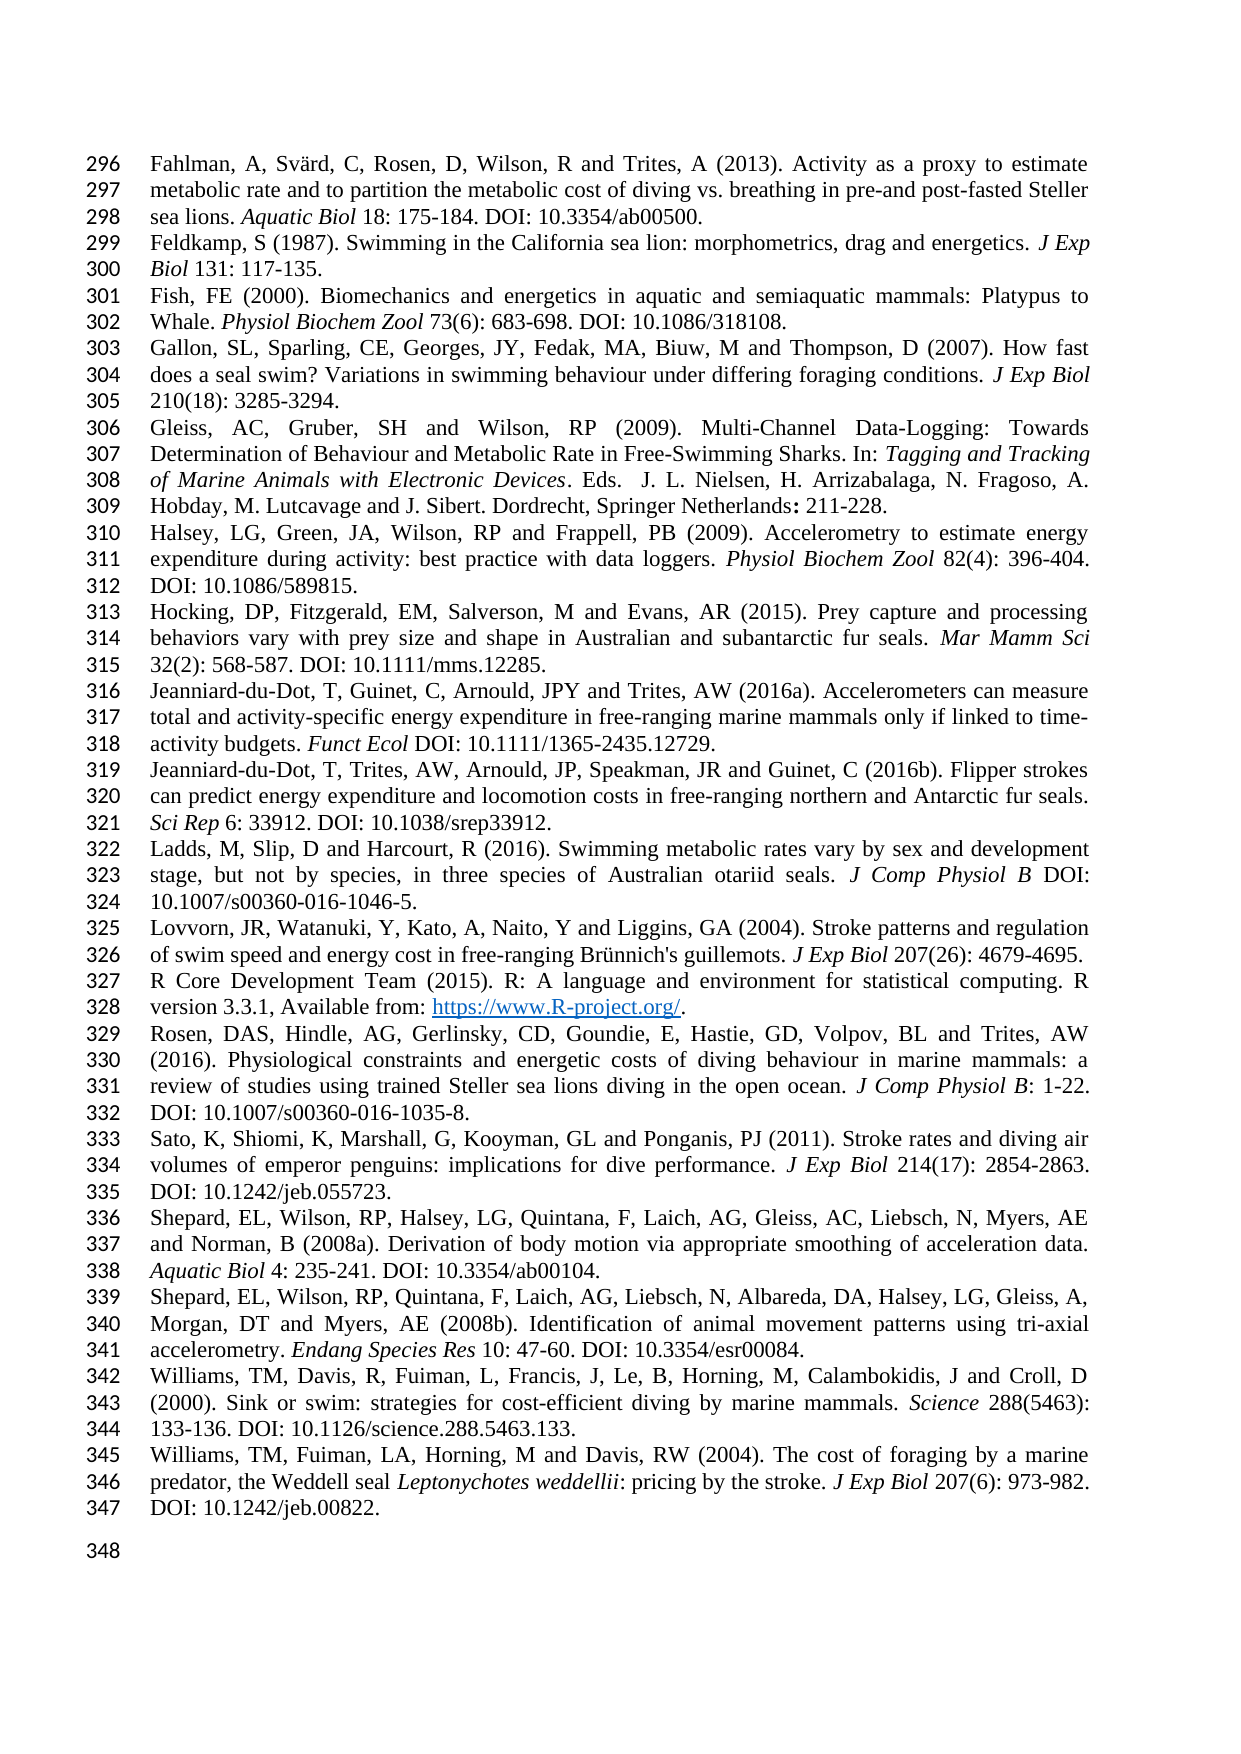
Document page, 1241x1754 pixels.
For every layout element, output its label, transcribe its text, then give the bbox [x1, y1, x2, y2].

text Fahlman, A, Svärd, C, Rosen, D, Wilson, R and Trites, A (2013). Activity as a proxy to estimate metabolic rate and to partition the metabolic cost of diving vs. breathing in pre-and post-fasted Steller sea lions. Aquatic Biol 18: 175-184. DOI: 10.3354/ab00500. [150, 150, 1090, 229]
text Lovvorn, JR, Watanuki, Y, Kato, A, Naito, Y and Liggins, GA (2004). Stroke patterns and regulation of swim speed and energy cost in free-ranging Brünnich's guillemots. J Exp Biol 207(26): 4679-4695. [150, 914, 1090, 967]
text Jeanniard-du-Dot, T, Guinet, C, Arnould, JPY and Trites, AW (2016a). Accelerometers can measure total and activity-specific energy expenditure in free-ranging marine mammals only if linked to time-activity budgets. Funct Ecol DOI: 10.1111/1365-2435.12729. [150, 677, 1090, 756]
text Halsey, LG, Green, JA, Wilson, RP and Frappell, PB (2009). Accelerometry to estimate energy expenditure during activity: best practice with data loggers. Physiol Biochem Zool 82(4): 396-404. DOI: 10.1086/589815. [150, 519, 1090, 598]
text Shepard, EL, Wilson, RP, Halsey, LG, Quintana, F, Laich, AG, Gleiss, AC, Liebsch, N, Myers, AE and Norman, B (2008a). Derivation of body motion via appropriate smoothing of acceleration data. Aquatic Biol 4: 235-241. DOI: 10.3354/ab00104. [150, 1204, 1090, 1283]
text Rosen, DAS, Hindle, AG, Gerlinsky, CD, Goundie, E, Hastie, GD, Volpov, BL and Trites, AW (2016). Physiological constraints and energetic costs of diving behaviour in marine mammals: a review of studies using trained Steller sea lions diving in the open ocean. J Comp Physiol B: 1-22. DOI: 10.1007/s00360-016-1035-8. [150, 1020, 1090, 1125]
text Williams, TM, Davis, R, Fuiman, L, Francis, J, Le, B, Horning, M, Calambokidis, J and Croll, D (2000). Sink or swim: strategies for cost-efficient diving by marine mammals. Science 288(5463): 133-136. DOI: 10.1126/science.288.5463.133. [150, 1362, 1090, 1441]
text Shepard, EL, Wilson, RP, Quintana, F, Laich, AG, Liebsch, N, Albareda, DA, Halsey, LG, Gleiss, A, Morgan, DT and Myers, AE (2008b). Identification of animal movement patterns using tri-axial accelerometry. Endang Species Res 10: 47-60. DOI: 10.3354/esr00084. [150, 1283, 1090, 1362]
text Hocking, DP, Fitzgerald, EM, Salverson, M and Evans, AR (2015). Prey capture and processing behaviors vary with prey size and shape in Australian and subantarctic fur seals. Mar Mamm Sci 32(2): 568-587. DOI: 10.1111/mms.12285. [150, 598, 1090, 677]
text Feldkamp, S (1987). Swimming in the California sea lion: morphometrics, drag and energetics. J Exp Biol 131: 117-135. [150, 229, 1090, 282]
text Williams, TM, Fuiman, LA, Horning, M and Davis, RW (2004). The cost of foraging by a marine predator, the Weddell seal Leptonychotes weddellii: pricing by the stroke. J Exp Biol 207(6): 973-982. DOI: 10.1242/jeb.00822. [150, 1441, 1090, 1520]
text Jeanniard-du-Dot, T, Trites, AW, Arnould, JP, Speakman, JR and Guinet, C (2016b). Flipper strokes can predict energy expenditure and locomotion costs in free-ranging northern and Antarctic fur seals. Sci Rep 6: 33912. DOI: 10.1038/srep33912. [150, 756, 1090, 835]
text Gallon, SL, Sparling, CE, Georges, JY, Fedak, MA, Biuw, M and Thompson, D (2007). How fast does a seal swim? Variations in swimming behaviour under differing foraging conditions. J Exp Biol 210(18): 3285-3294. [150, 334, 1090, 413]
text Ladds, M, Slip, D and Harcourt, R (2016). Swimming metabolic rates vary by sex and development stage, but not by species, in three species of Australian otariid seals. J Comp Physiol B DOI: 10.1007/s00360-016-1046-5. [150, 835, 1090, 914]
text R Core Development Team (2015). R: A language and environment for statistical computing. R version 3.3.1, Available from: https://www.R-project.org/. [150, 967, 1090, 1020]
text Gleiss, AC, Gruber, SH and Wilson, RP (2009). Multi-Channel Data-Logging: Towards Determination of Behaviour and Metabolic Rate in Free-Swimming Sharks. In: Tagging and Tracking of Marine Animals with Electronic Devices. Eds. J. L. Nielsen, H. Arrizabalaga, N. Fragoso, A. Hobday, M. Lutcavage and J. Sibert. Dordrecht, Springer Netherlands: 211-228. [150, 413, 1090, 519]
text Fish, FE (2000). Biomechanics and energetics in aquatic and semiaquatic mammals: Platypus to Whale. Physiol Biochem Zool 73(6): 683-698. DOI: 10.1086/318108. [150, 282, 1090, 334]
text Sato, K, Shiomi, K, Marshall, G, Kooyman, GL and Ponganis, PJ (2011). Stroke rates and diving air volumes of emperor penguins: implications for dive performance. J Exp Biol 214(17): 2854-2863. DOI: 10.1242/jeb.055723. [150, 1125, 1090, 1204]
